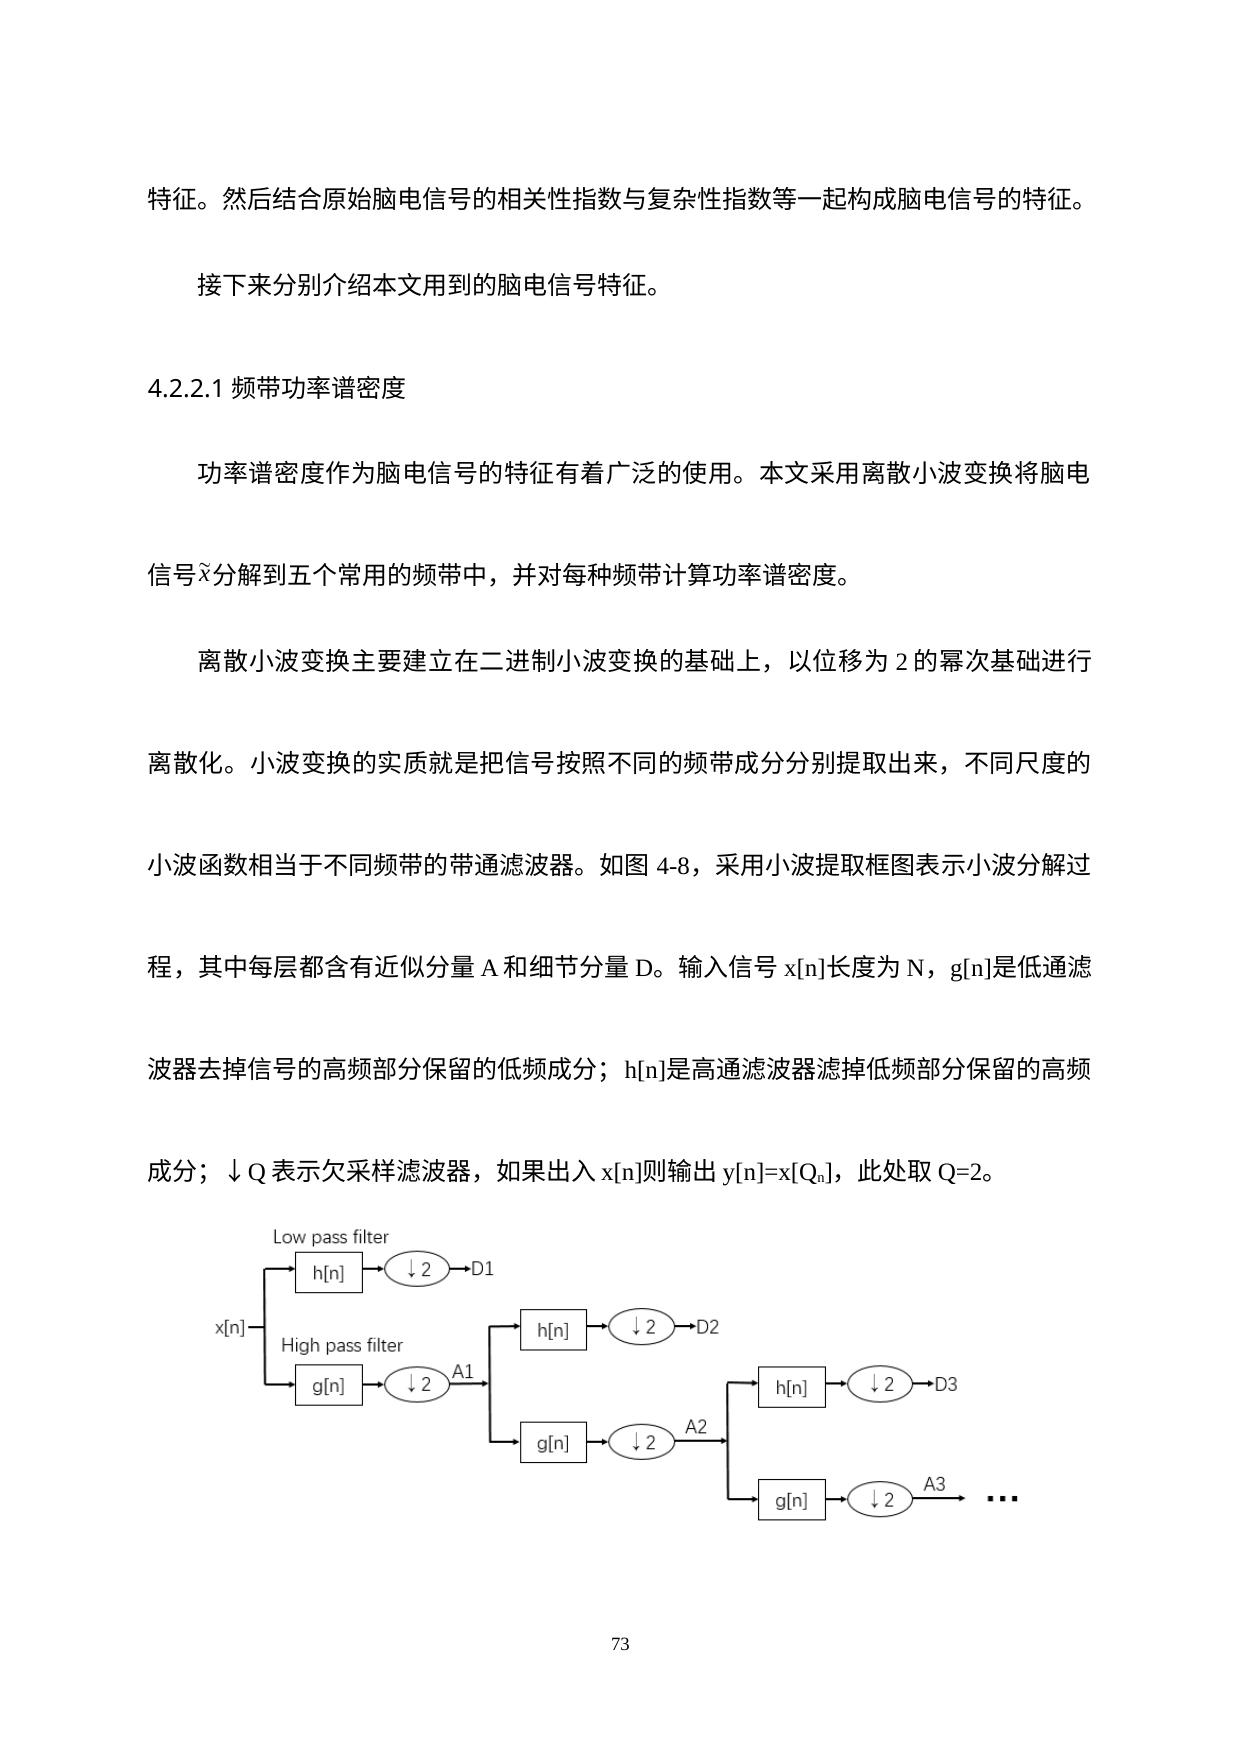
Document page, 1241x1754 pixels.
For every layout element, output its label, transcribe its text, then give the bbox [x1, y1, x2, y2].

picture [209, 1221, 1031, 1530]
text 离散小波变换主要建立在二进制小波变换的基础上，以位移为2的幂次基础进行离散化。小波变换的实质就是把信号按照不同的频带成分分别提取出来，不同尺度的小波函数相当于不同频带的带通滤波器。如图4-8，采用小波提取框图表示小波分解过程，其中每层都含有近似分量A和细节分量D。输入信号x[n]长度为N，g[n]是低通滤波器去掉信号的高频部分保留的低频成分；h[n]是高通滤波器滤掉低频部分保留的高频成分；↓Q表示欠采样滤波器，如果出入x[n]则输出y[n]=x[Qn]，此处取Q=2。 [148, 626, 1092, 1203]
text 接下来分别介绍本文用到的脑电信号特征。 [148, 250, 1092, 318]
subtitle 4.2.2.1 频带功率谱密度 [148, 353, 1092, 421]
text 功率谱密度作为脑电信号的特征有着广泛的使用。本文采用离散小波变换将脑电信号分解到五个常用的频带中，并对每种频带计算功率谱密度。 [148, 438, 1092, 608]
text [148, 164, 1092, 232]
